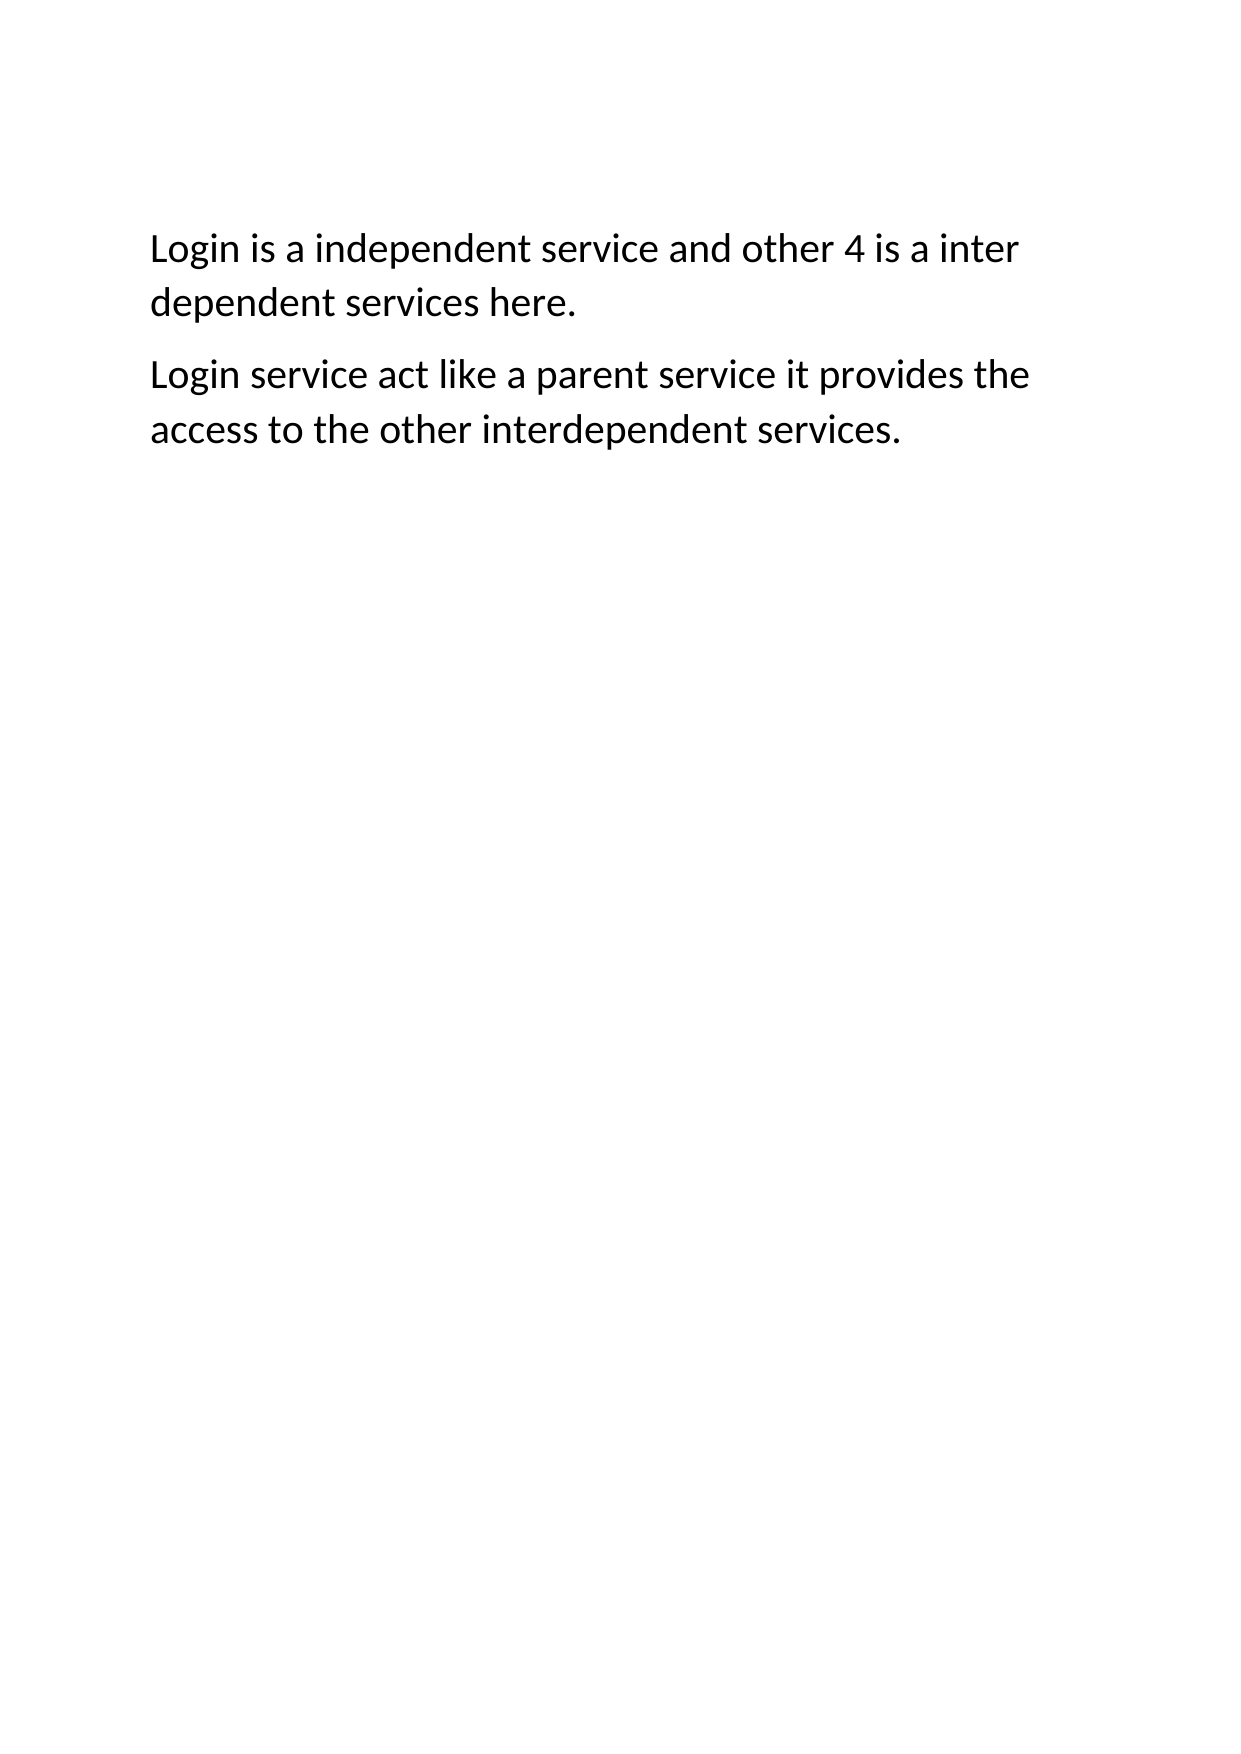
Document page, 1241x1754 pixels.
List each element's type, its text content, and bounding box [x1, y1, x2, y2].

text Login is a independent service and other 4 is a inter dependent services here. [150, 222, 1090, 327]
text Login service act like a parent service it provides the access to the other interdependent services. [150, 348, 1090, 454]
